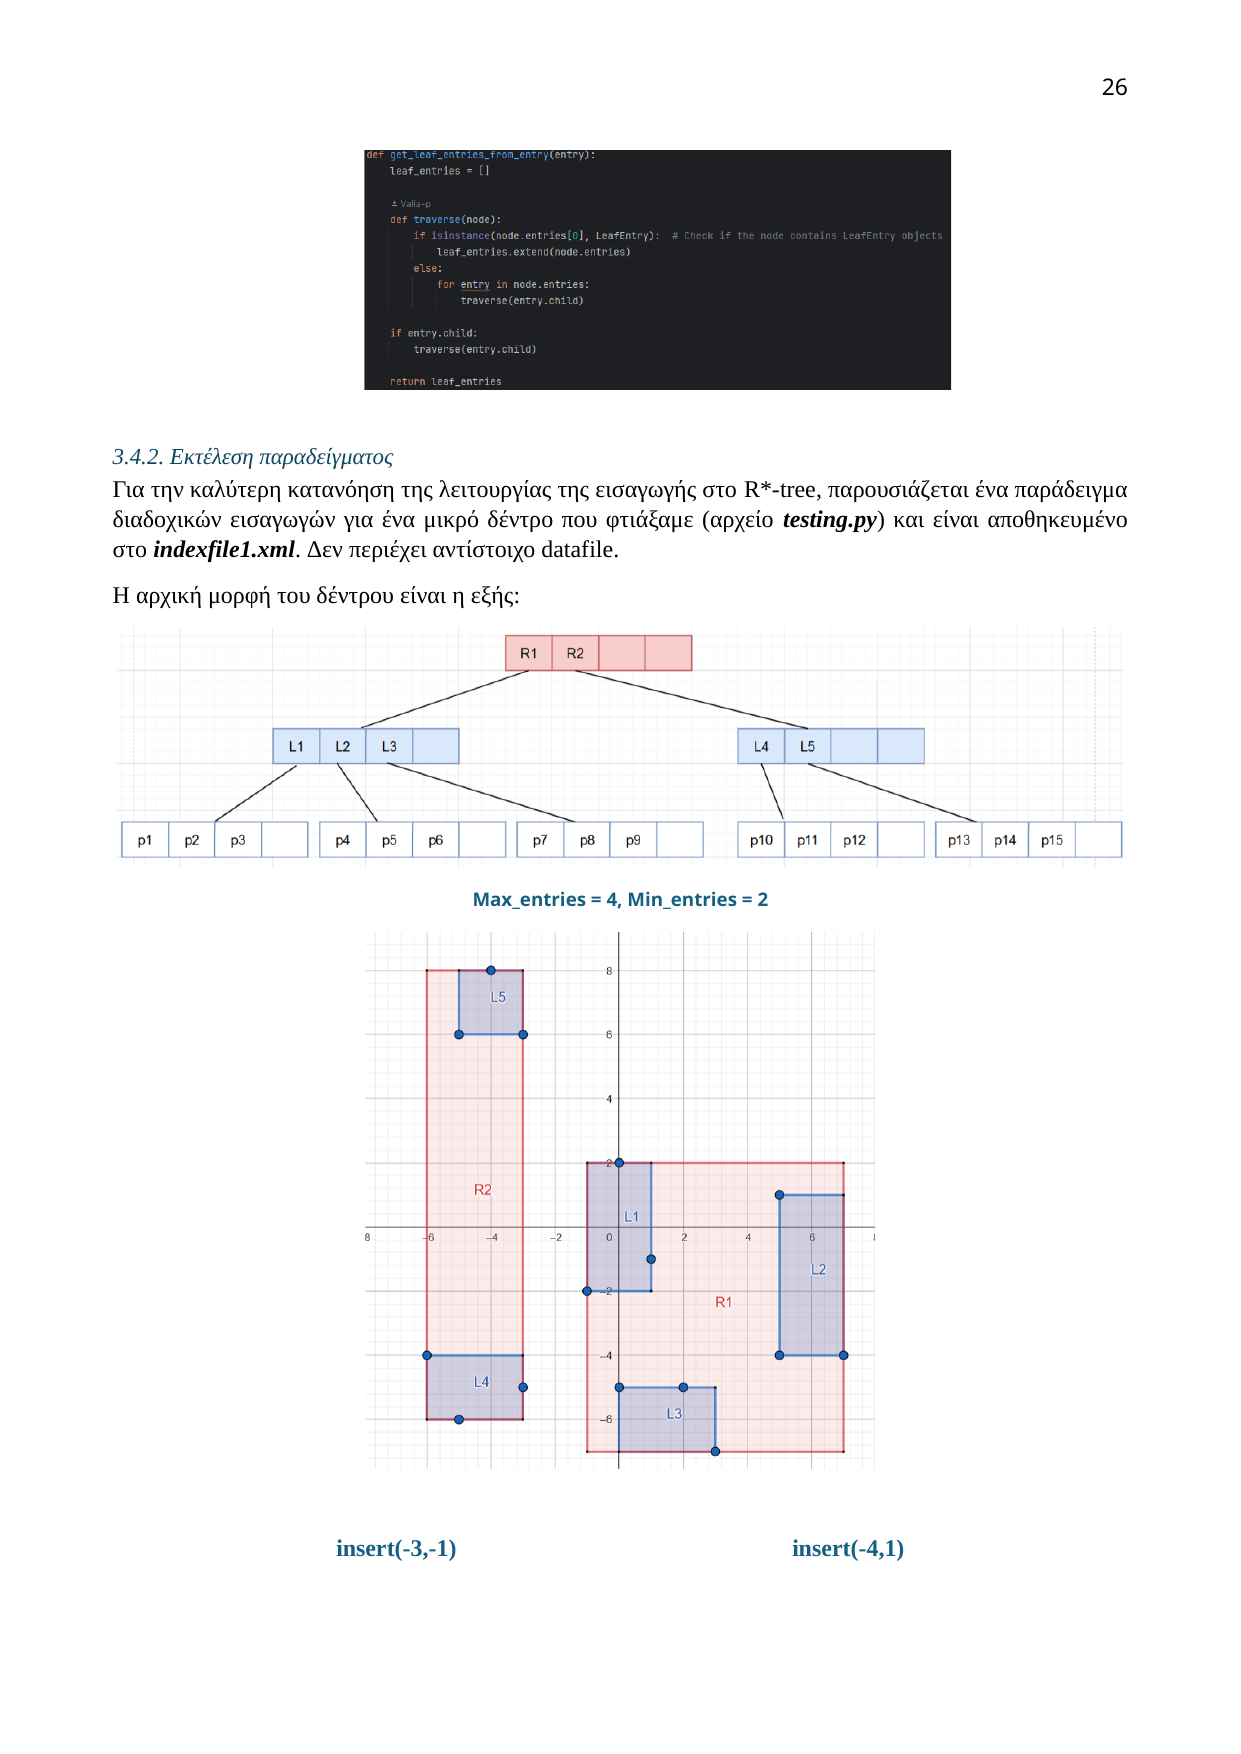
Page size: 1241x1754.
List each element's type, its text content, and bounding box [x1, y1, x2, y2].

subtitle 3.4.2. Εκτέλεση παραδείγματος [112, 443, 1128, 469]
picture [116, 627, 1124, 867]
picture [364, 150, 952, 390]
text insert(-3,-1) insert(-4,1) [112, 1534, 1128, 1562]
text Max_entries = 4, Min_entries = 2 [112, 886, 1128, 911]
text Η αρχική μορφή του δέντρου είναι η εξής: [112, 581, 1128, 609]
text Για την καλύτερη κατανόηση της λειτουργίας της εισαγωγής στο R*-tree, παρουσιάζεται ένα παράδειγμα διαδοχικών εισαγωγών για ένα μικρό δέντρο που φτιάξαμε (αρχείο testing.py) και είναι αποθηκευμένο στο indexfile1.xml. Δεν περιέχει αντίστοιχο datafile. [112, 475, 1128, 562]
picture [365, 932, 875, 1469]
